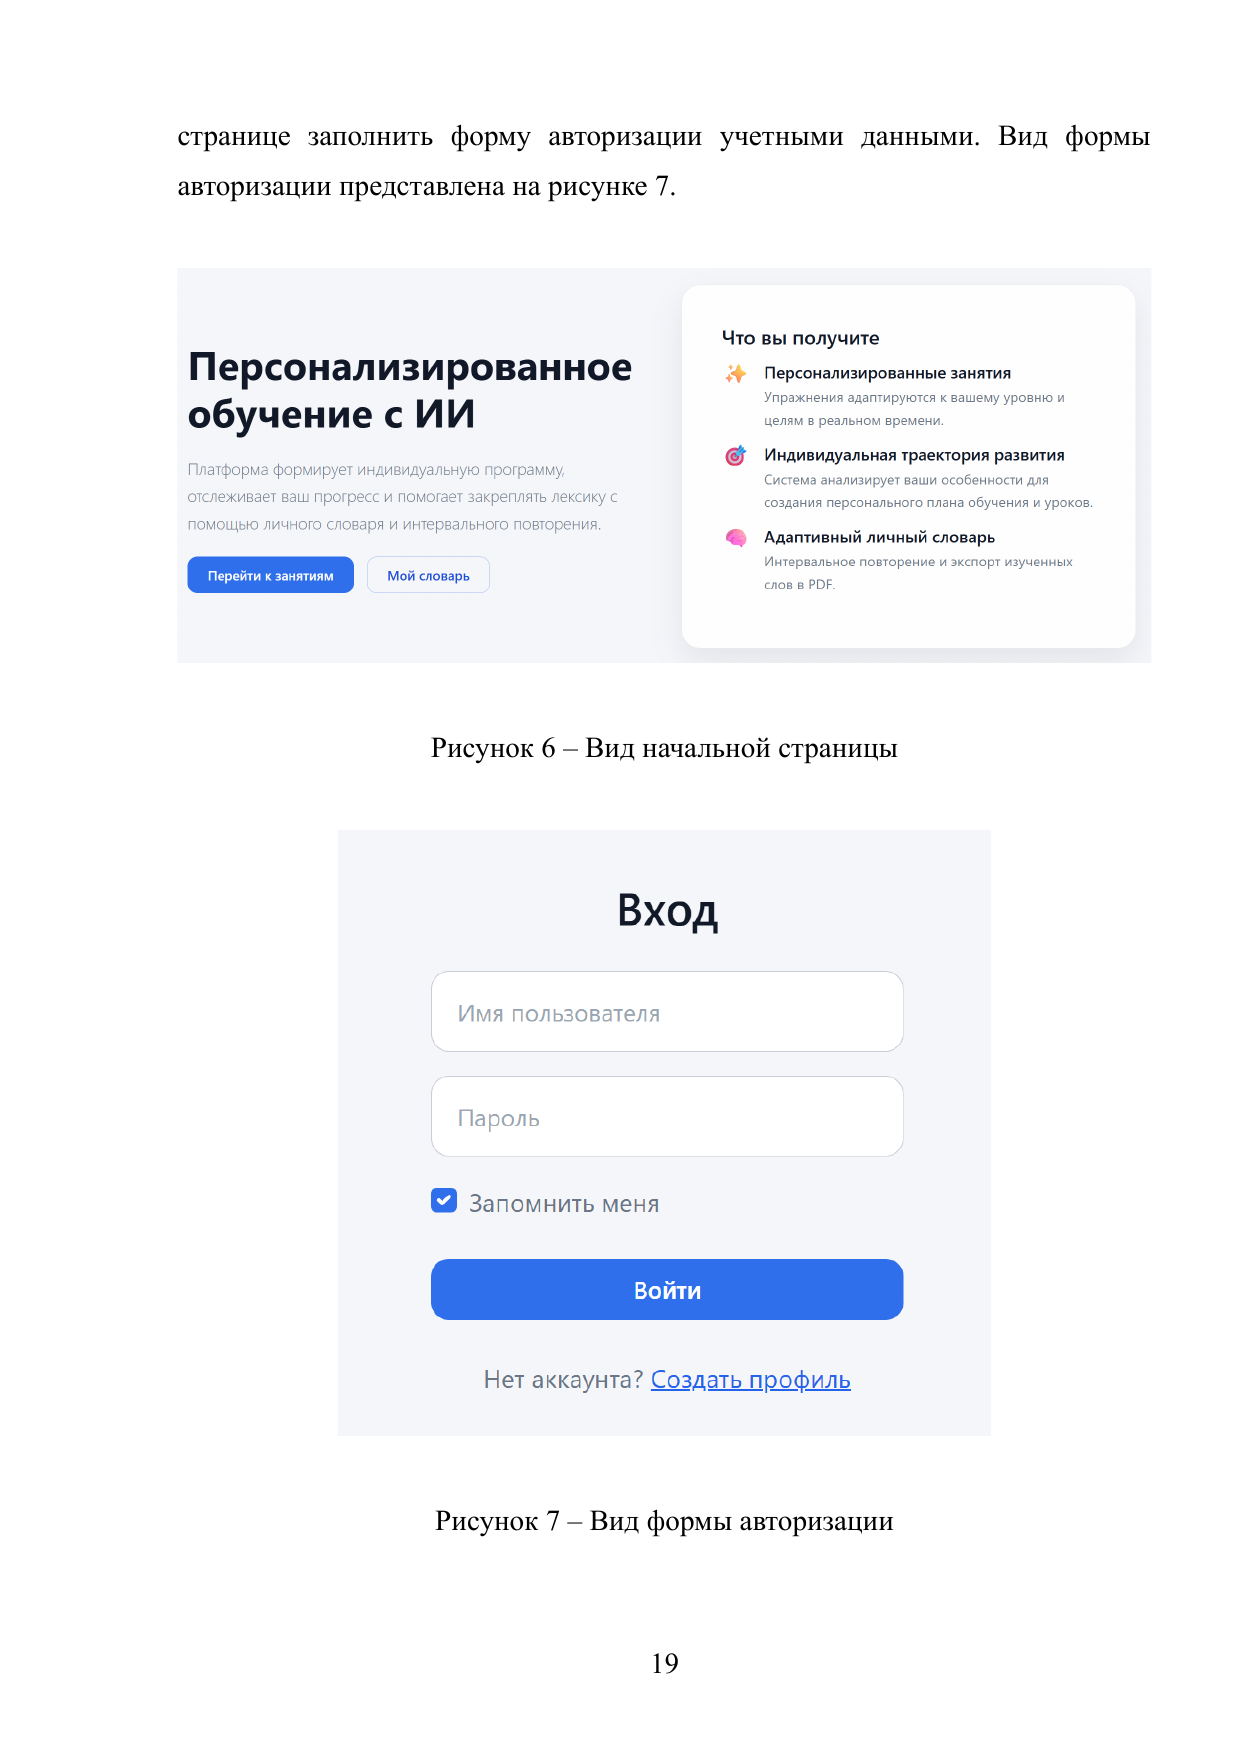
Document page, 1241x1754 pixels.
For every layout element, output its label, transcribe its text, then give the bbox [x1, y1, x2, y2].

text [177, 118, 1152, 202]
picture [177, 268, 1152, 663]
picture [337, 830, 992, 1436]
text Рисунок 7 – Вид формы авторизации [177, 1503, 1152, 1536]
text Рисунок 6 – Вид начальной страницы [177, 730, 1152, 763]
